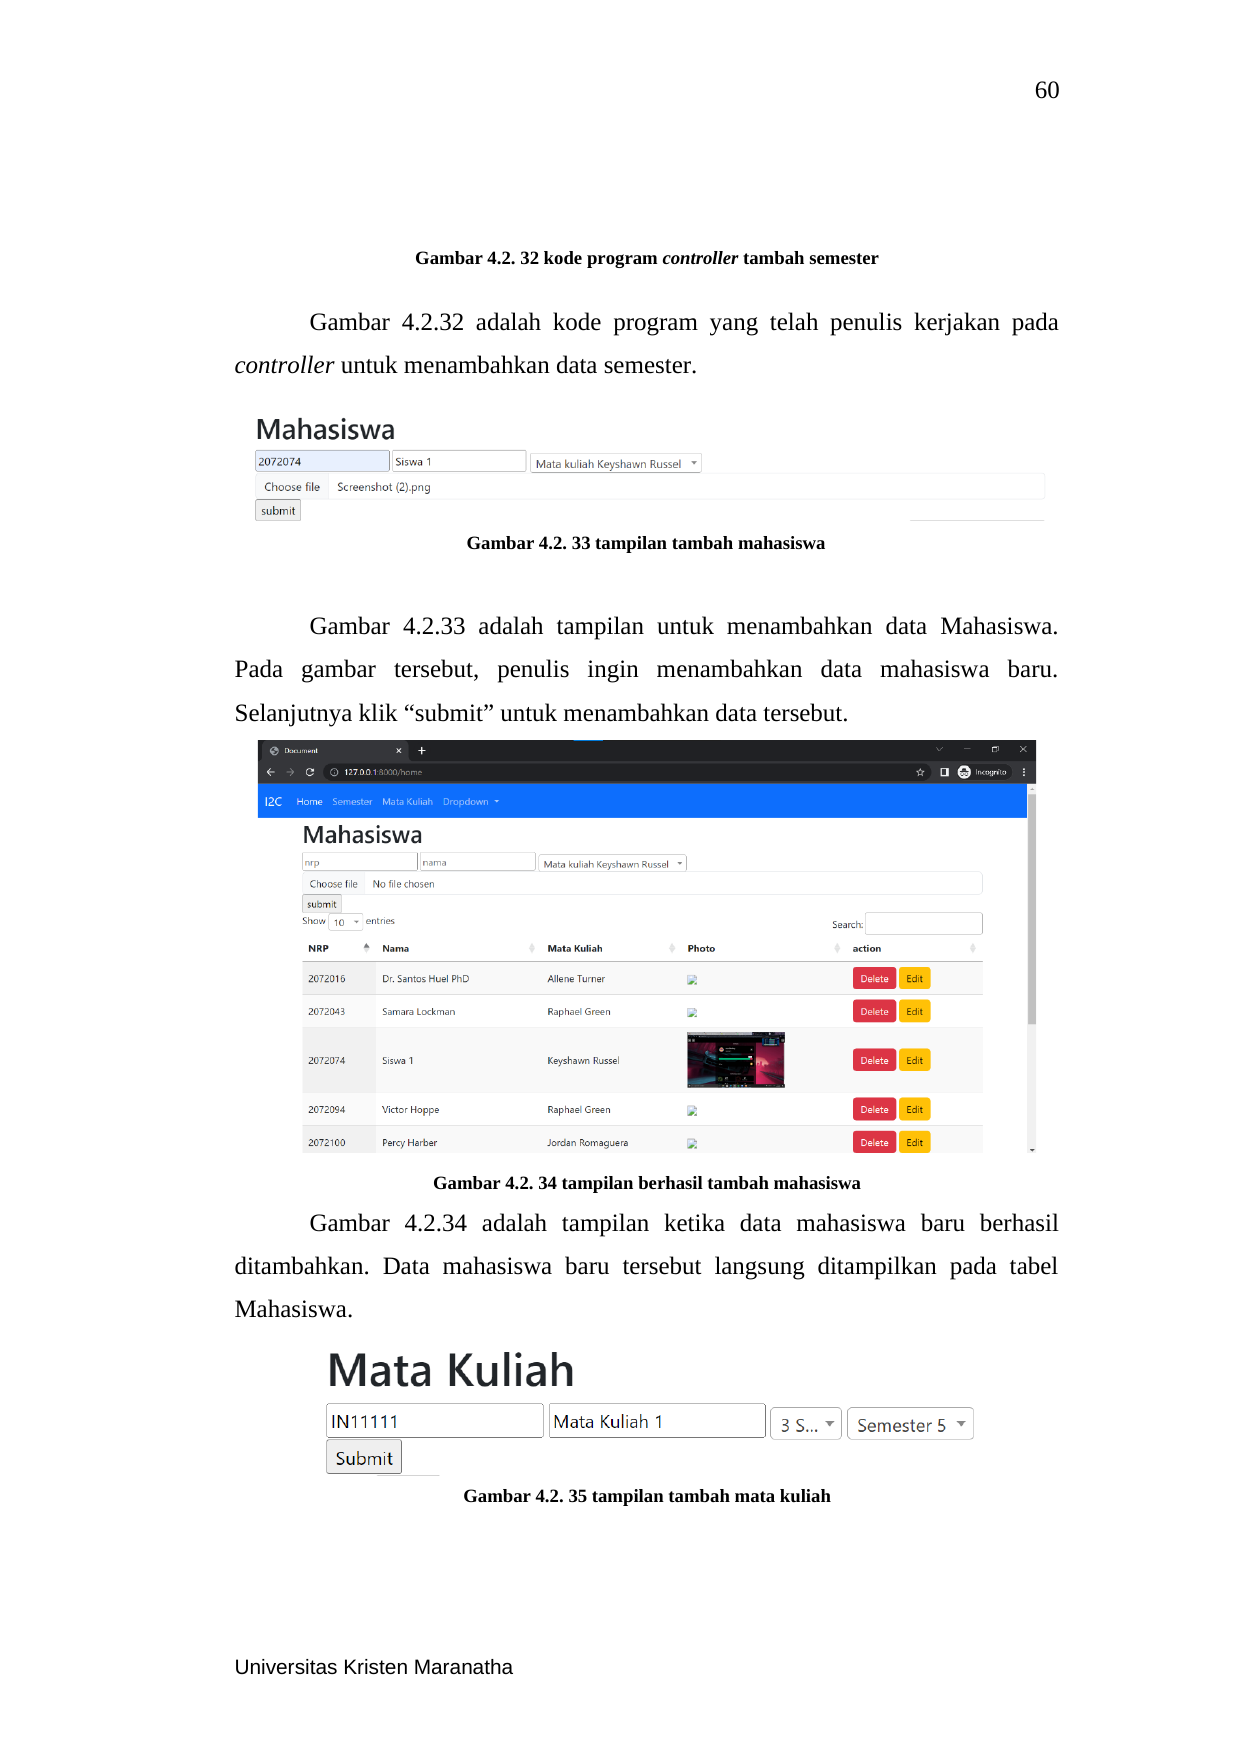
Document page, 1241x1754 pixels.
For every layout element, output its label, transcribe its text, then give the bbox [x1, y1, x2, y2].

picture [307, 1340, 986, 1476]
picture [257, 740, 1037, 1153]
picture [245, 412, 1047, 521]
text Gambar 4.2.33 adalah tampilan untuk menambahkan data Mahasiswa. Pada gambar tersebut, penulis ingin menambahkan data mahasiswa baru. Selanjutnya klik “submit” untuk menambahkan data tersebut. [234, 611, 1059, 726]
text Gambar 4.2.32 adalah kode program yang telah penulis kerjakan pada controller untuk menambahkan data semester. [234, 307, 1059, 378]
